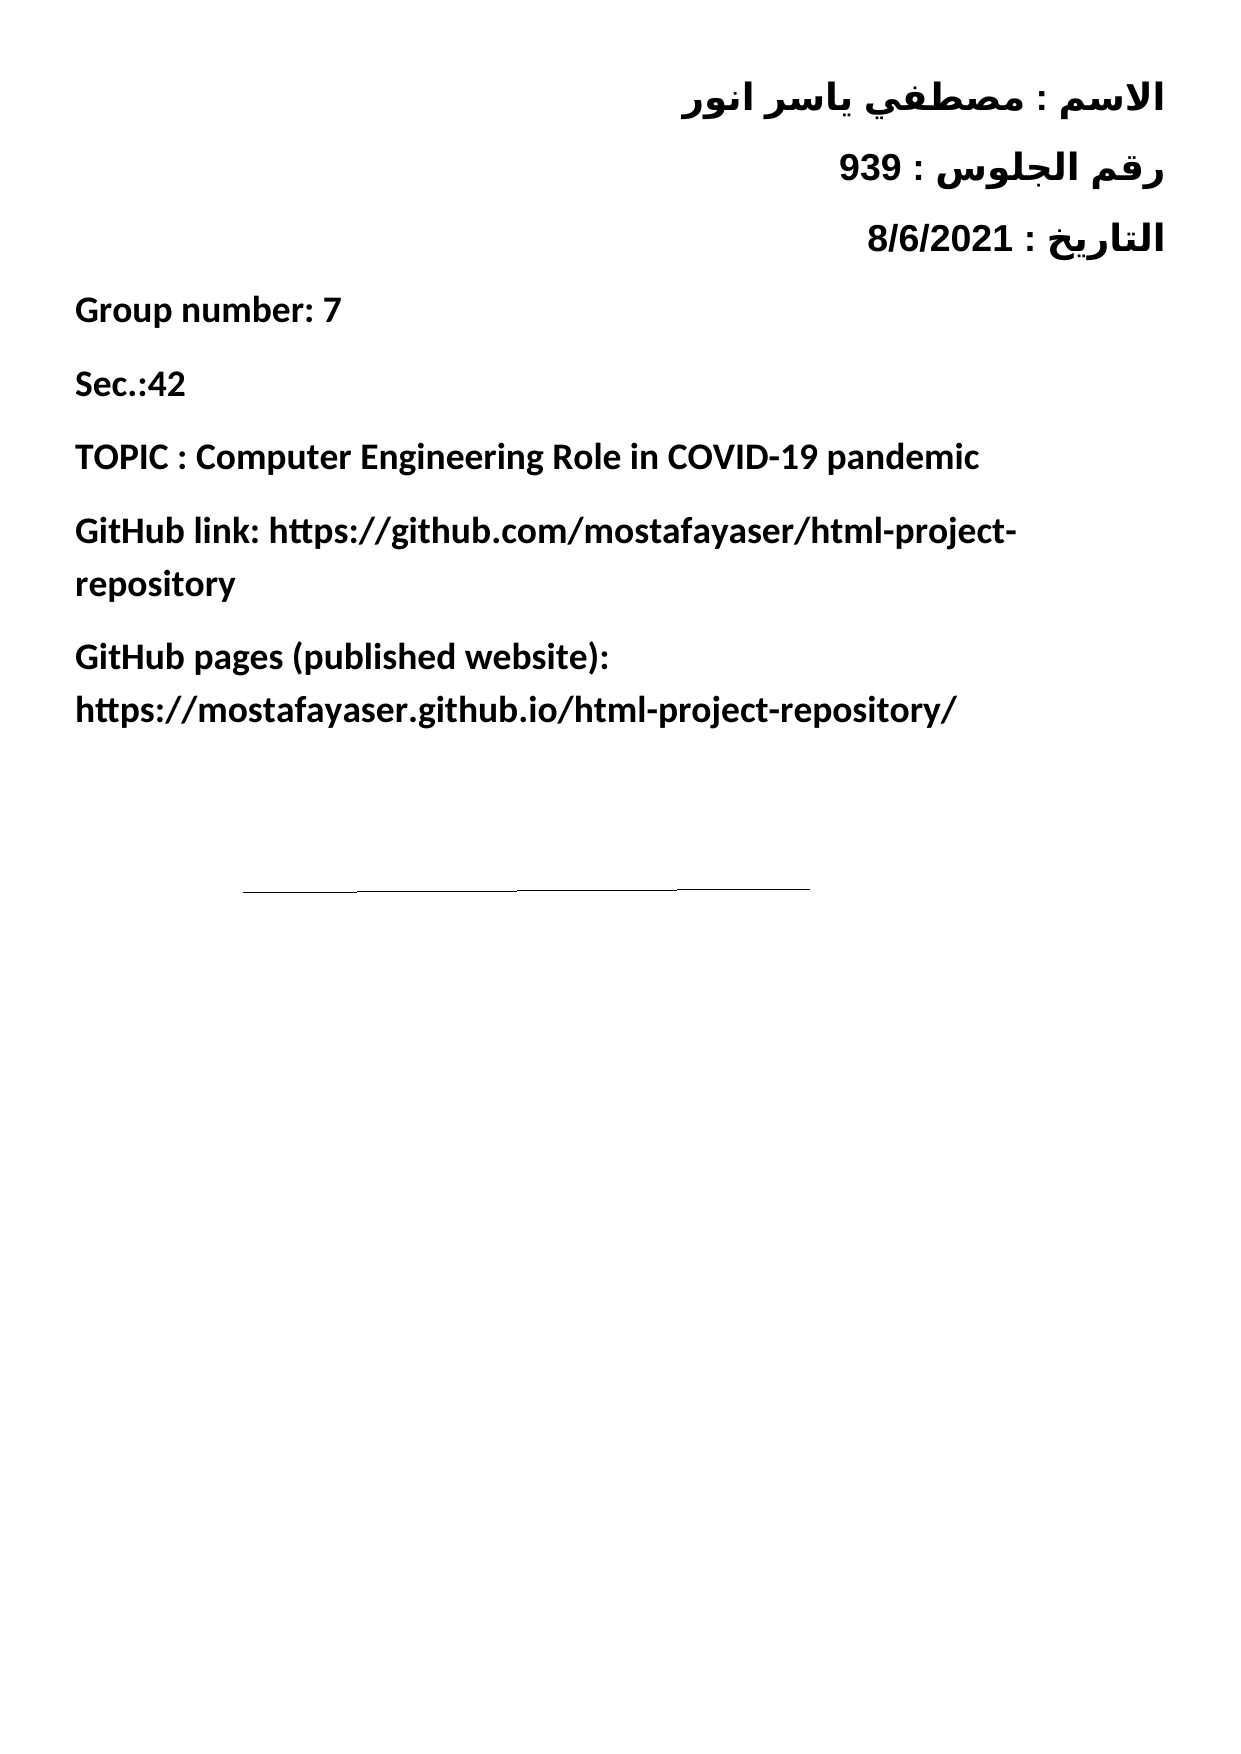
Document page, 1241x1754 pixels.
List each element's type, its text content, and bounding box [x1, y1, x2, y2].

text GitHub pages (published website): https://mostafayaser.github.io/html-project-repository/ [75, 633, 1165, 732]
text Group number: 7 [75, 286, 1165, 332]
text TOPIC : Computer Engineering Role in COVID-19 pandemic [75, 433, 1165, 479]
text Sec.:42 [75, 360, 1165, 406]
text الاسم : مصطفي ياسر انور [75, 75, 1165, 118]
text رقم الجلوس : 939 [75, 145, 1165, 188]
text GitHub link: https://github.com/mostafayaser/html-project-repository [75, 507, 1165, 605]
text التاريخ : 8/6/2021 [75, 216, 1165, 259]
